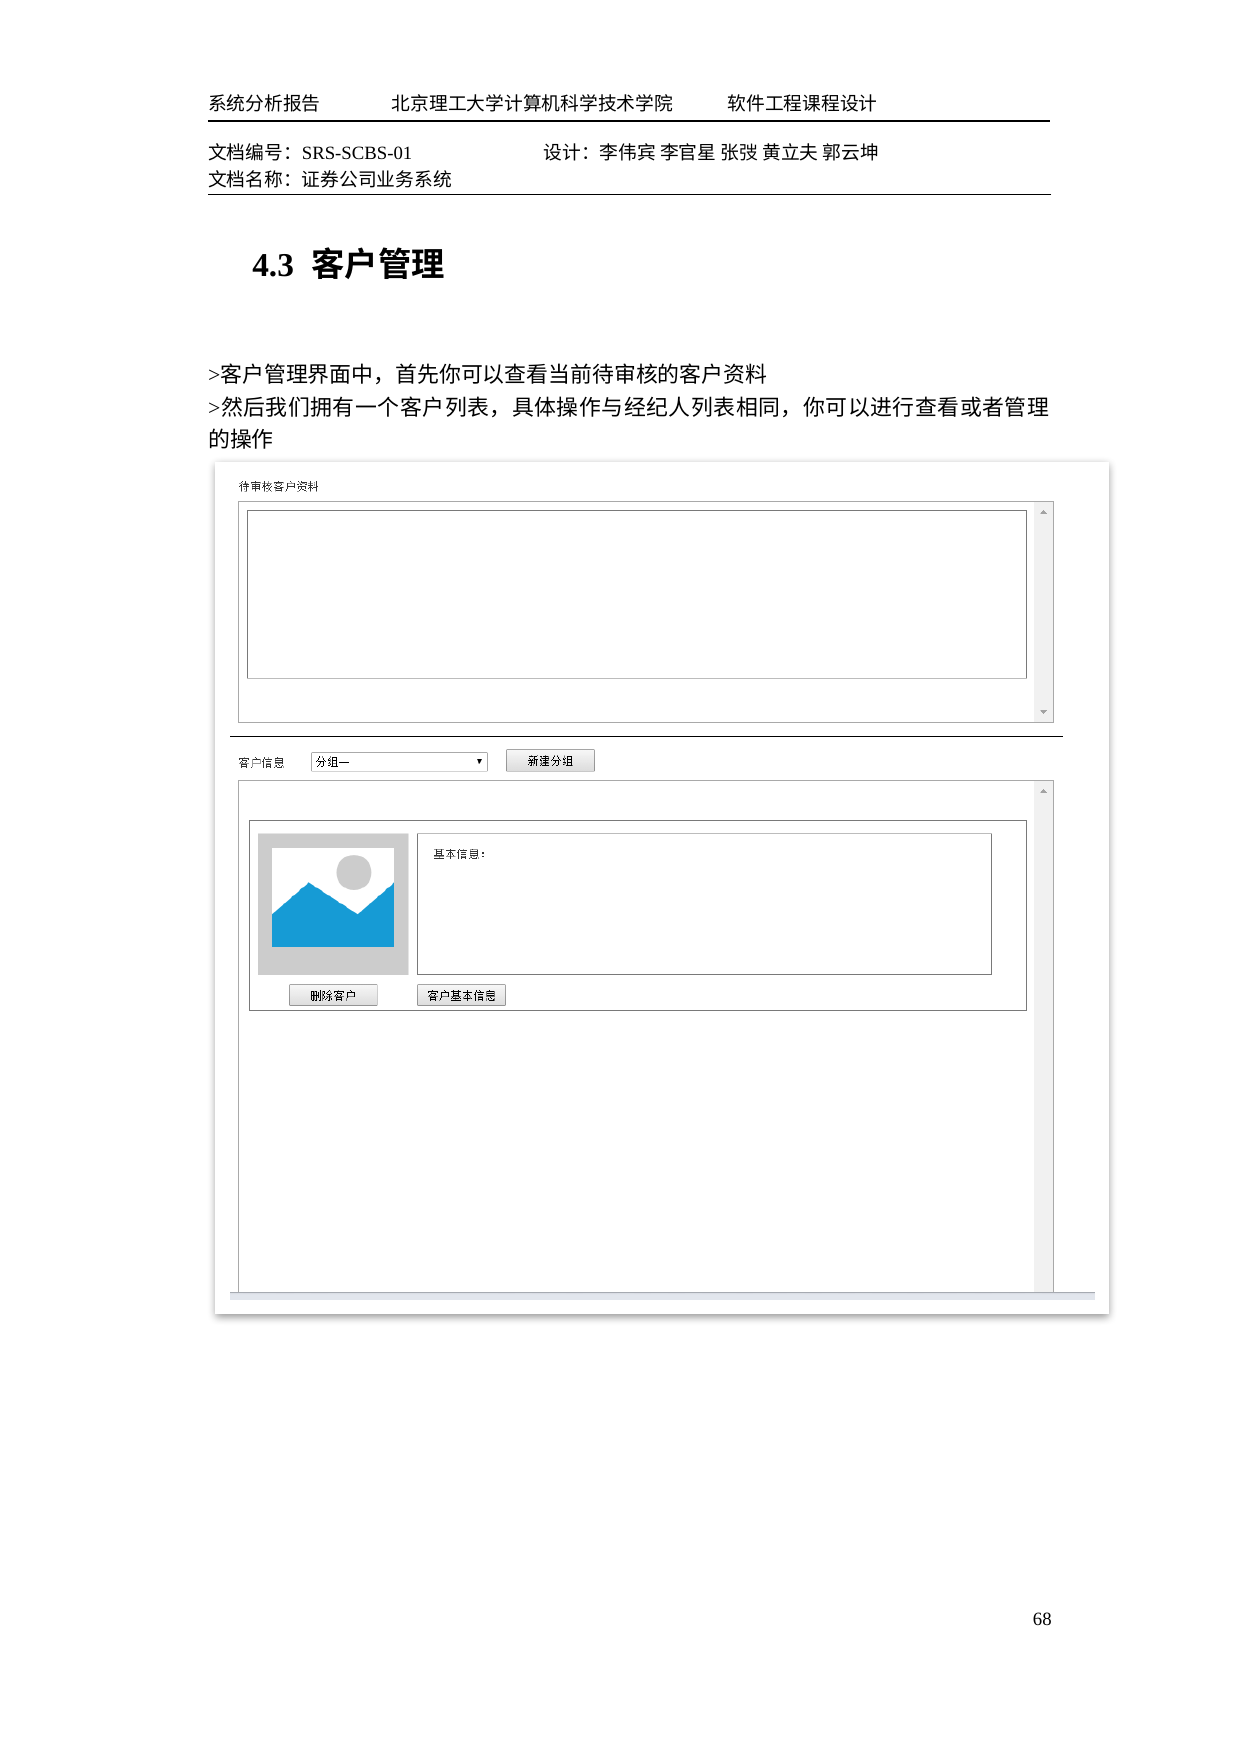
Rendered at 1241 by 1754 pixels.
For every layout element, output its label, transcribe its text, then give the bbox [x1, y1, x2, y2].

text >客户管理界面中，首先你可以查看当前待审核的客户资料 [208, 357, 1051, 389]
text >然后我们拥有一个客户列表，具体操作与经纪人列表相同，你可以进行查看或者管理的操作 [208, 389, 1051, 454]
subtitle 客户管理 [252, 230, 1051, 295]
picture [230, 476, 1095, 1300]
